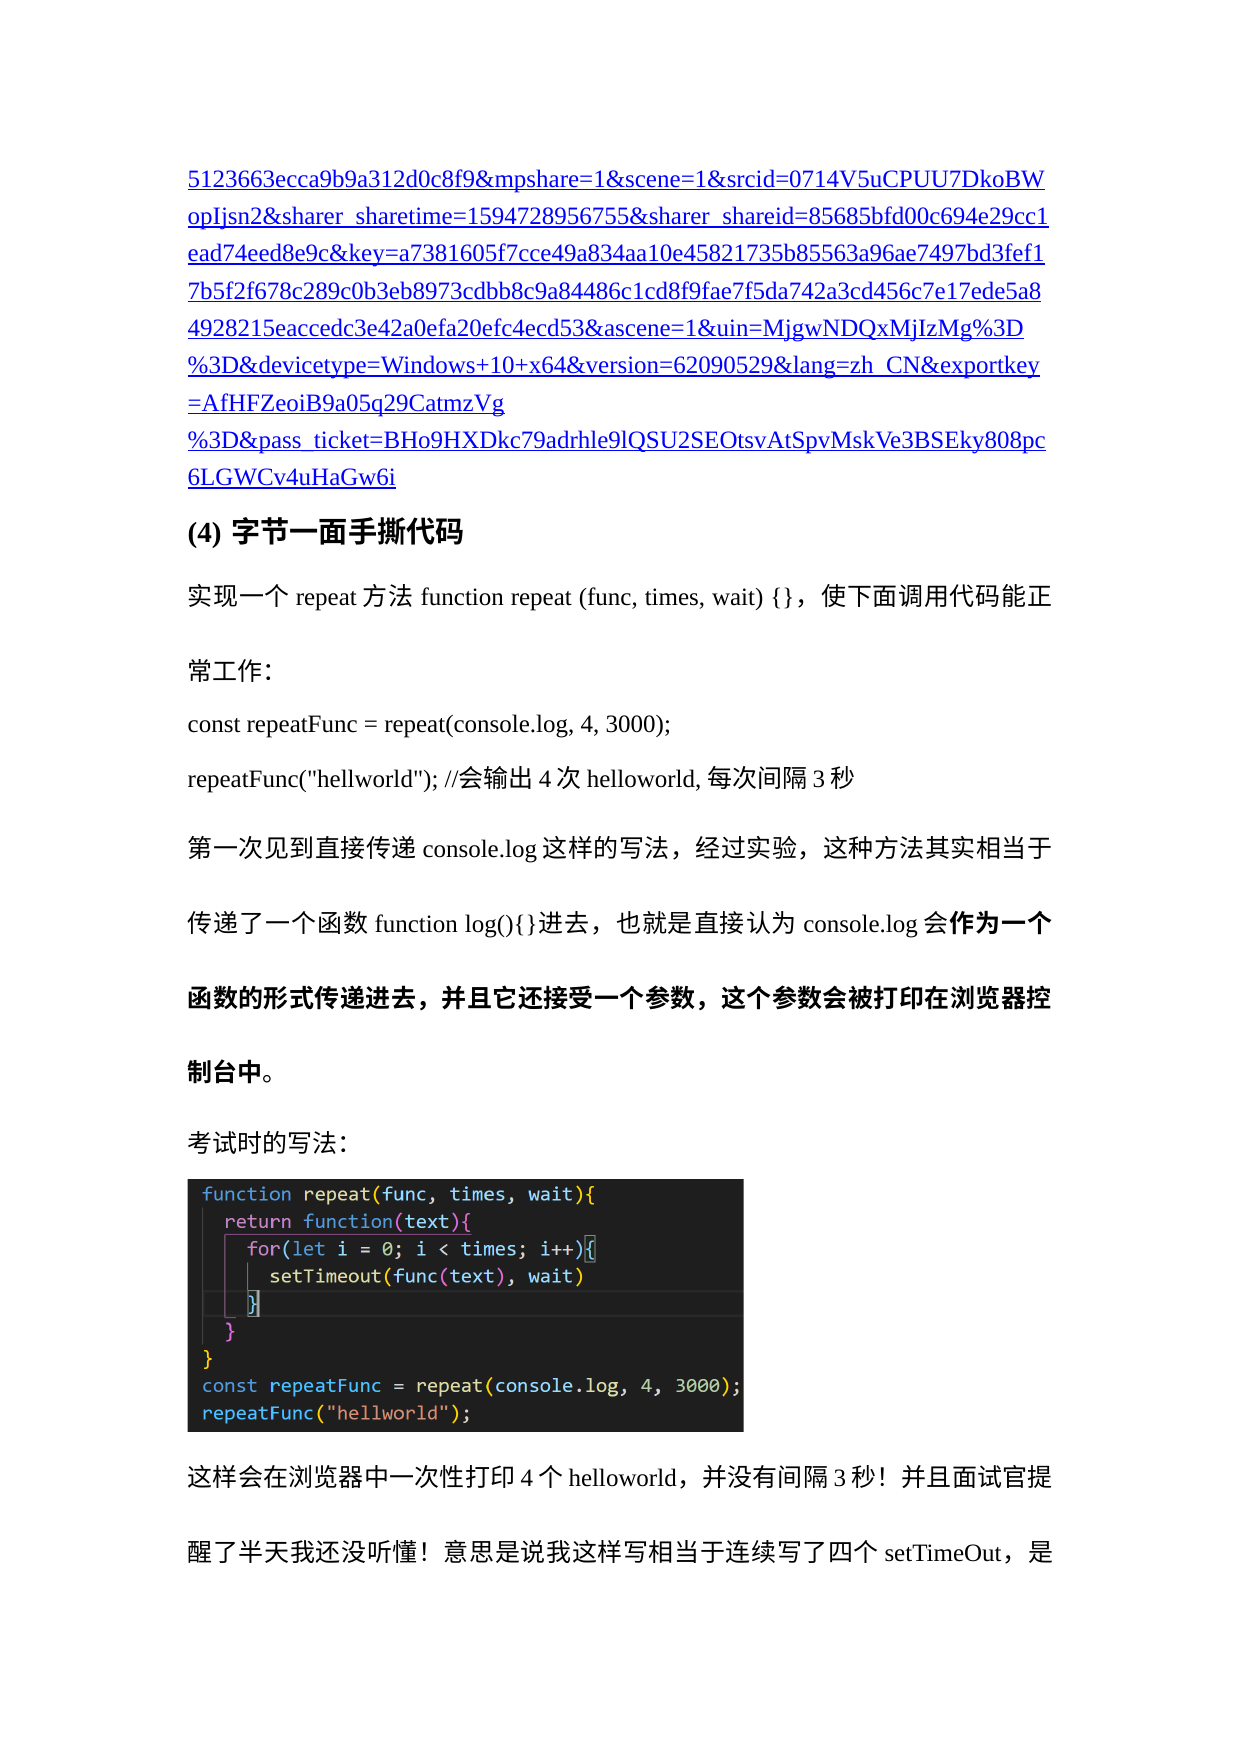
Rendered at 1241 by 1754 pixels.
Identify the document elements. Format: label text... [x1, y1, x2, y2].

picture [187, 1179, 744, 1432]
text const repeatFunc = repeat(console.log, 4, 3000); [187, 707, 1053, 740]
text repeatFunc("hellworld"); //会输出4次 helloworld, 每次间隔3秒 [187, 744, 1053, 809]
subtitle 字节一面手撕代码 [187, 497, 1053, 562]
text 考试时的写法： [187, 1109, 1053, 1174]
text 实现一个repeat方法 function repeat (func, times, wait) {}，使下面调用代码能正常工作： [187, 562, 1053, 702]
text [187, 1443, 1053, 1583]
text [187, 162, 1053, 493]
text 第一次见到直接传递console.log这样的写法，经过实验，这种方法其实相当于传递了一个函数function log(){}进去，也就是直接认为console.log会作为一个函数的形式传递进去，并且它还接受一个参数，这个参数会被打印在浏览器控制台中。 [187, 814, 1053, 1103]
